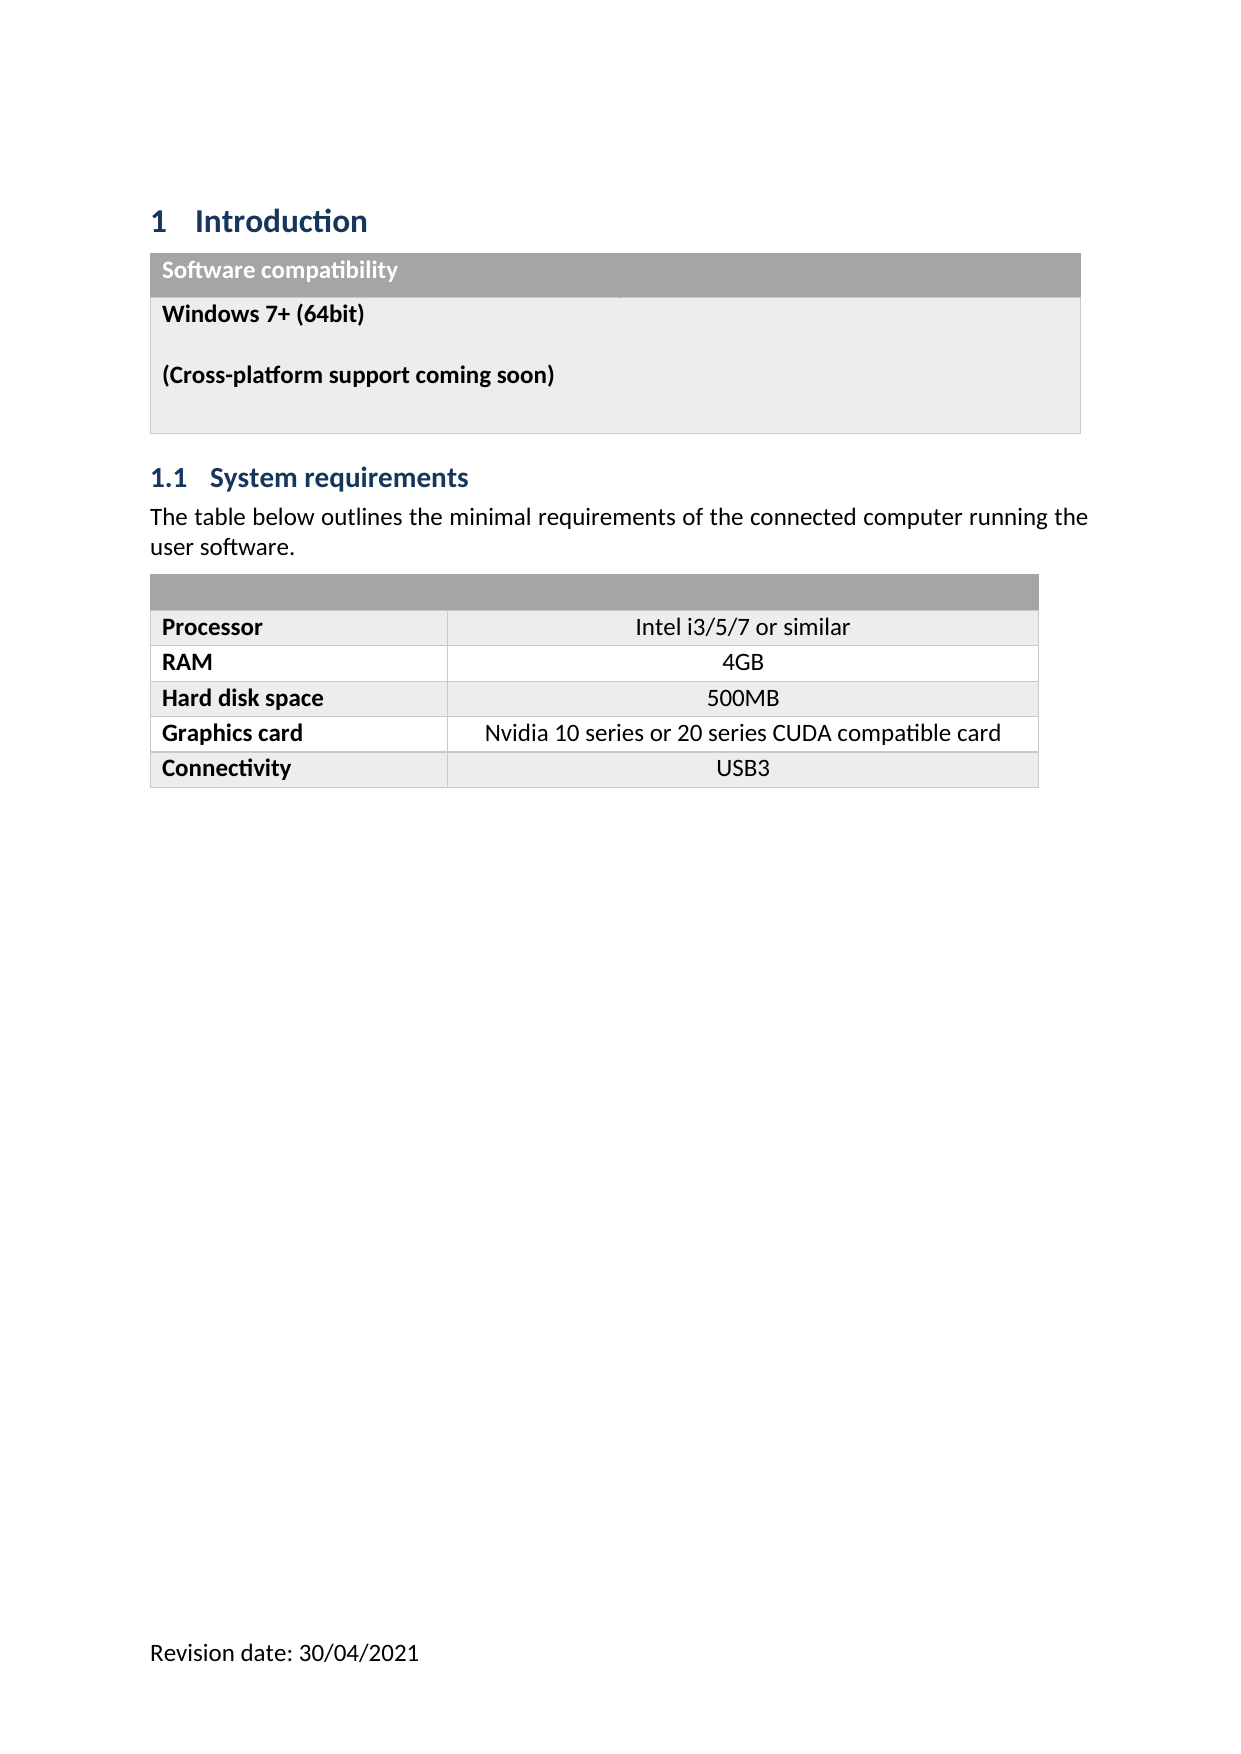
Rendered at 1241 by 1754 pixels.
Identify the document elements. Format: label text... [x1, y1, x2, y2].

subtitle Introduction [150, 200, 1090, 241]
table_header [448, 575, 1038, 610]
table_cell Intel i3/5/7 or similar [448, 611, 1038, 645]
table_cell Nvidia 10 series or 20 series CUDA compatible card [448, 717, 1038, 751]
table_cell USB3 [448, 753, 1038, 787]
table_header [151, 575, 447, 610]
table_cell Windows 7+ (64bit) (Cross-platform support coming soon) [151, 298, 1080, 433]
table_cell 500MB [448, 682, 1038, 716]
table_header Software compatibility [151, 254, 619, 297]
table_cell Processor [151, 611, 447, 645]
table_cell Hard disk space [151, 682, 447, 716]
table_cell RAM [151, 646, 447, 681]
table_header [621, 254, 1080, 297]
table_cell 4GB [448, 646, 1038, 681]
table_cell Graphics card [151, 717, 447, 751]
table_cell Connectivity [151, 753, 447, 787]
text The table below outlines the minimal requirements of the connected computer running the user software. [150, 501, 1090, 562]
subtitle System requirements [150, 459, 1090, 494]
